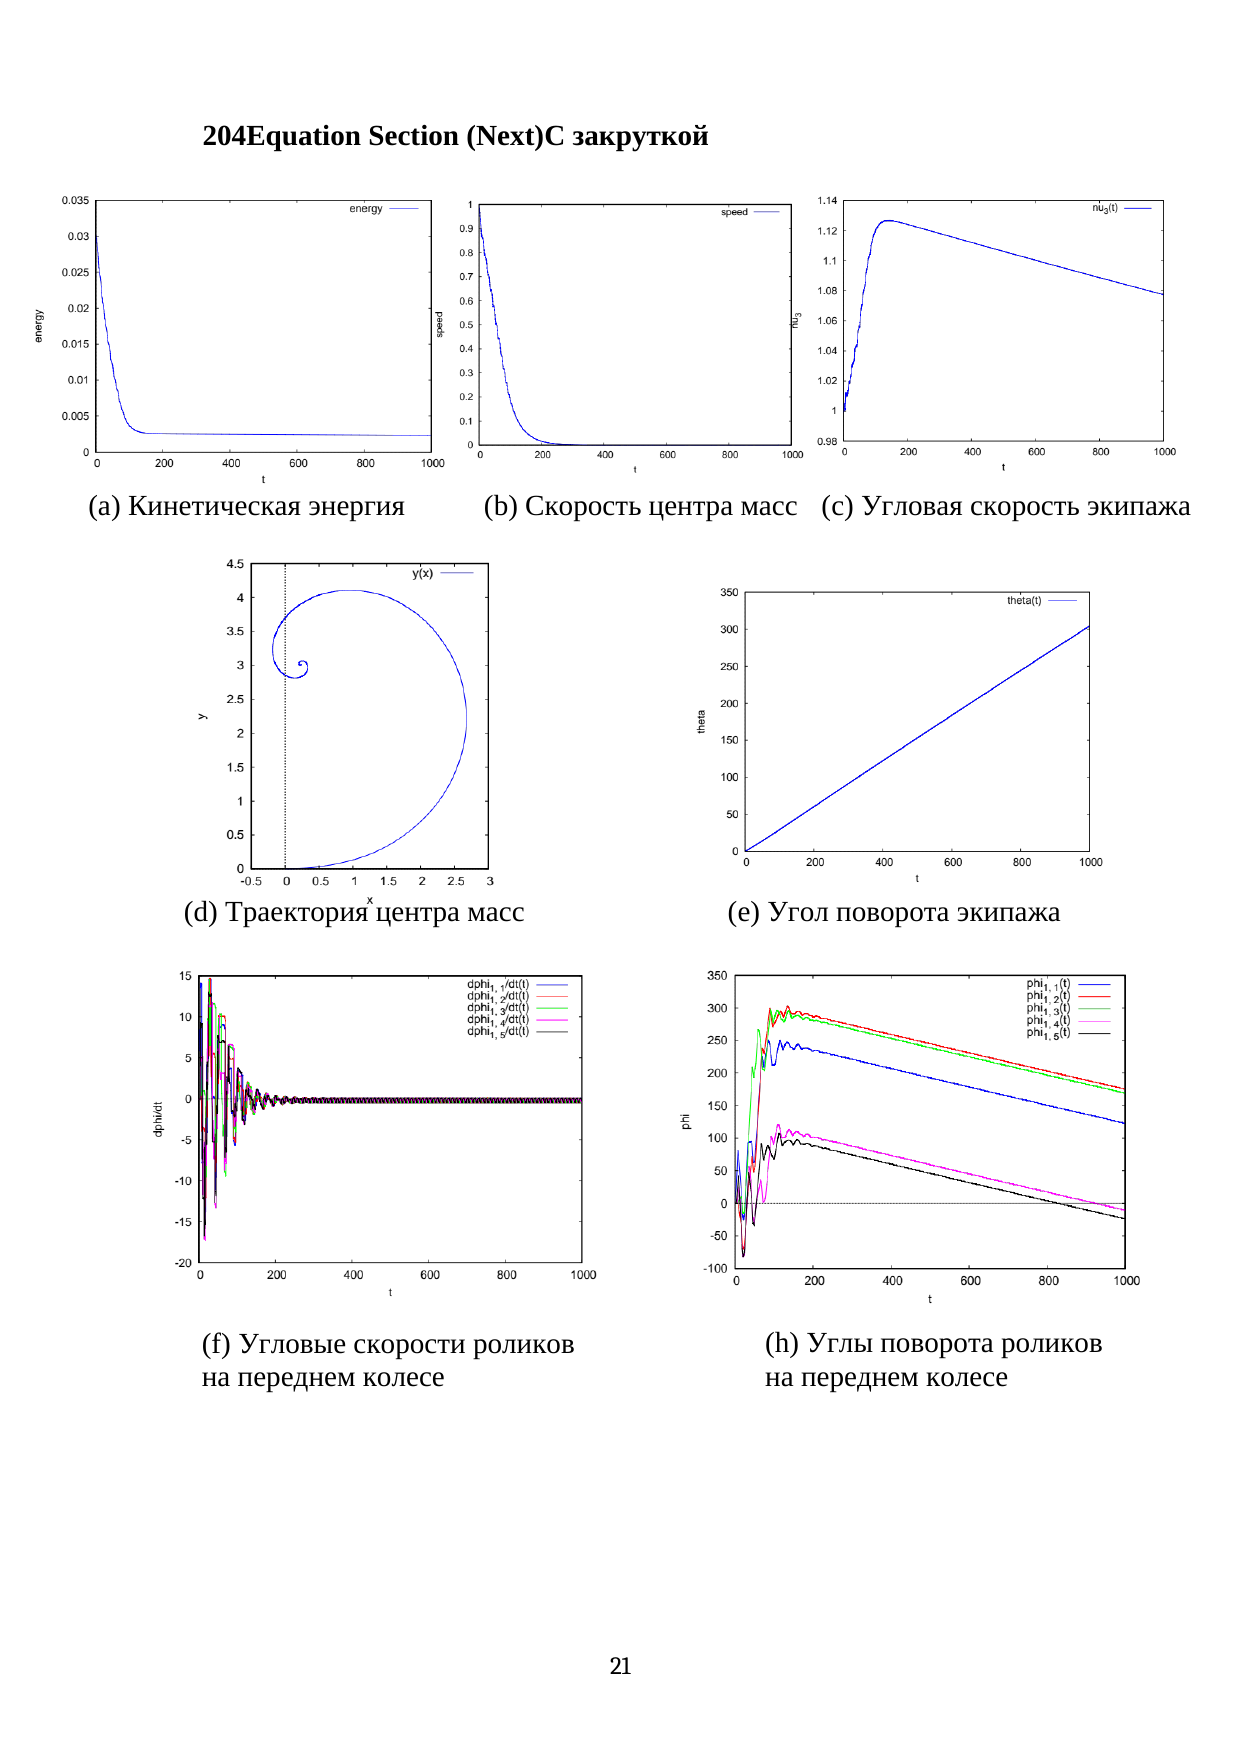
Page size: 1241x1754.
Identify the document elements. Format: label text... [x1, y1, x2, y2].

text С закруткой [128, 118, 1177, 152]
